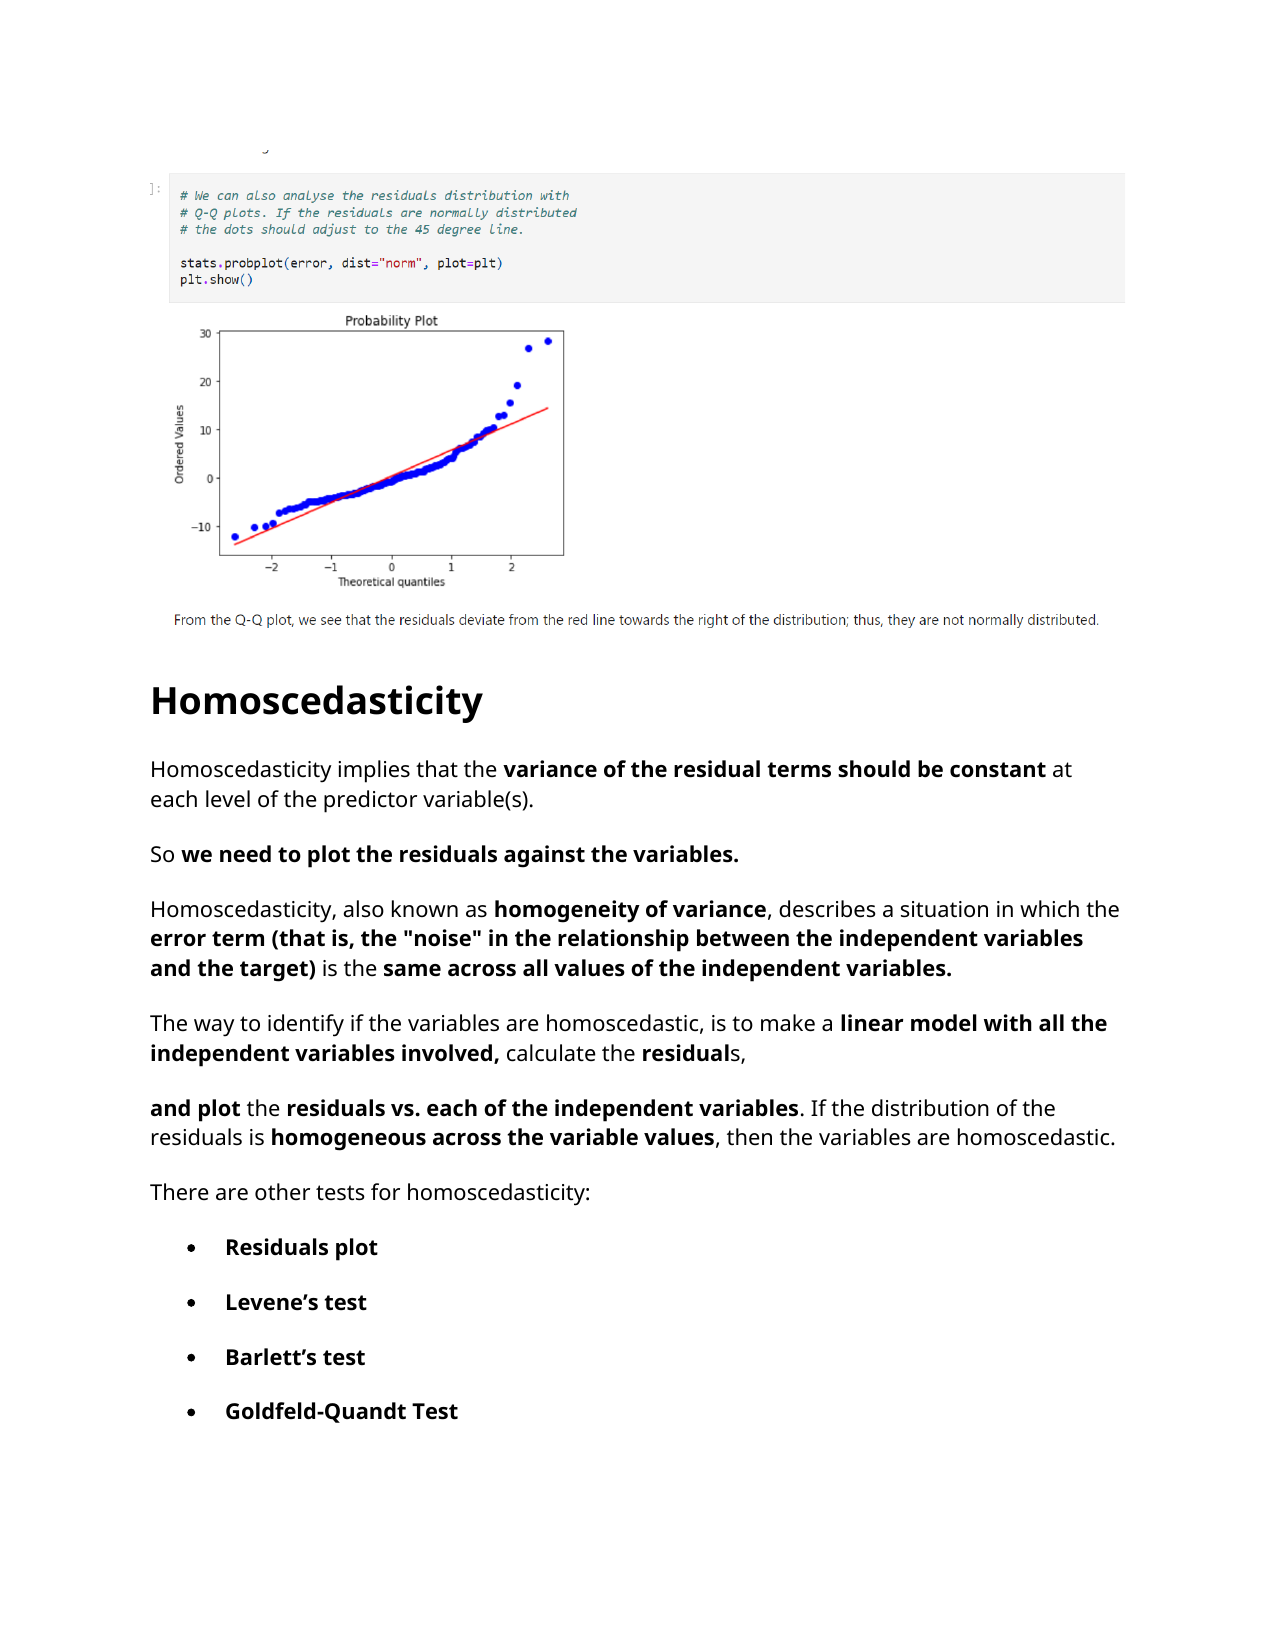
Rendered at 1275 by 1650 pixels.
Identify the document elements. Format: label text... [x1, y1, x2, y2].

list Levene’s test [187, 1287, 1125, 1316]
list Residuals plot [187, 1232, 1125, 1262]
picture [150, 150, 1125, 643]
text and plot the residuals vs. each of the independent variables. If the distribution of the residuals is homogeneous across the variable values, then the variables are homoscedastic. [150, 1092, 1125, 1152]
text There are other tests for homoscedasticity: [150, 1177, 1125, 1207]
text The way to identify if the variables are homoscedastic, is to make a linear model with all the independent variables involved, calculate the residuals, [150, 1008, 1125, 1067]
text So we need to plot the residuals against the variables. [150, 839, 1125, 868]
list Goldfeld-Quandt Test [187, 1396, 1125, 1426]
text Homoscedasticity [150, 674, 1125, 725]
text Homoscedasticity, also known as homogeneity of variance, describes a situation in which the error term (that is, the "noise" in the relationship between the independent variables and the target) is the same across all values of the independent variables. [150, 893, 1125, 983]
text Homoscedasticity implies that the variance of the residual terms should be constant at each level of the predictor variable(s). [150, 754, 1125, 814]
list Barlett’s test [187, 1341, 1125, 1371]
